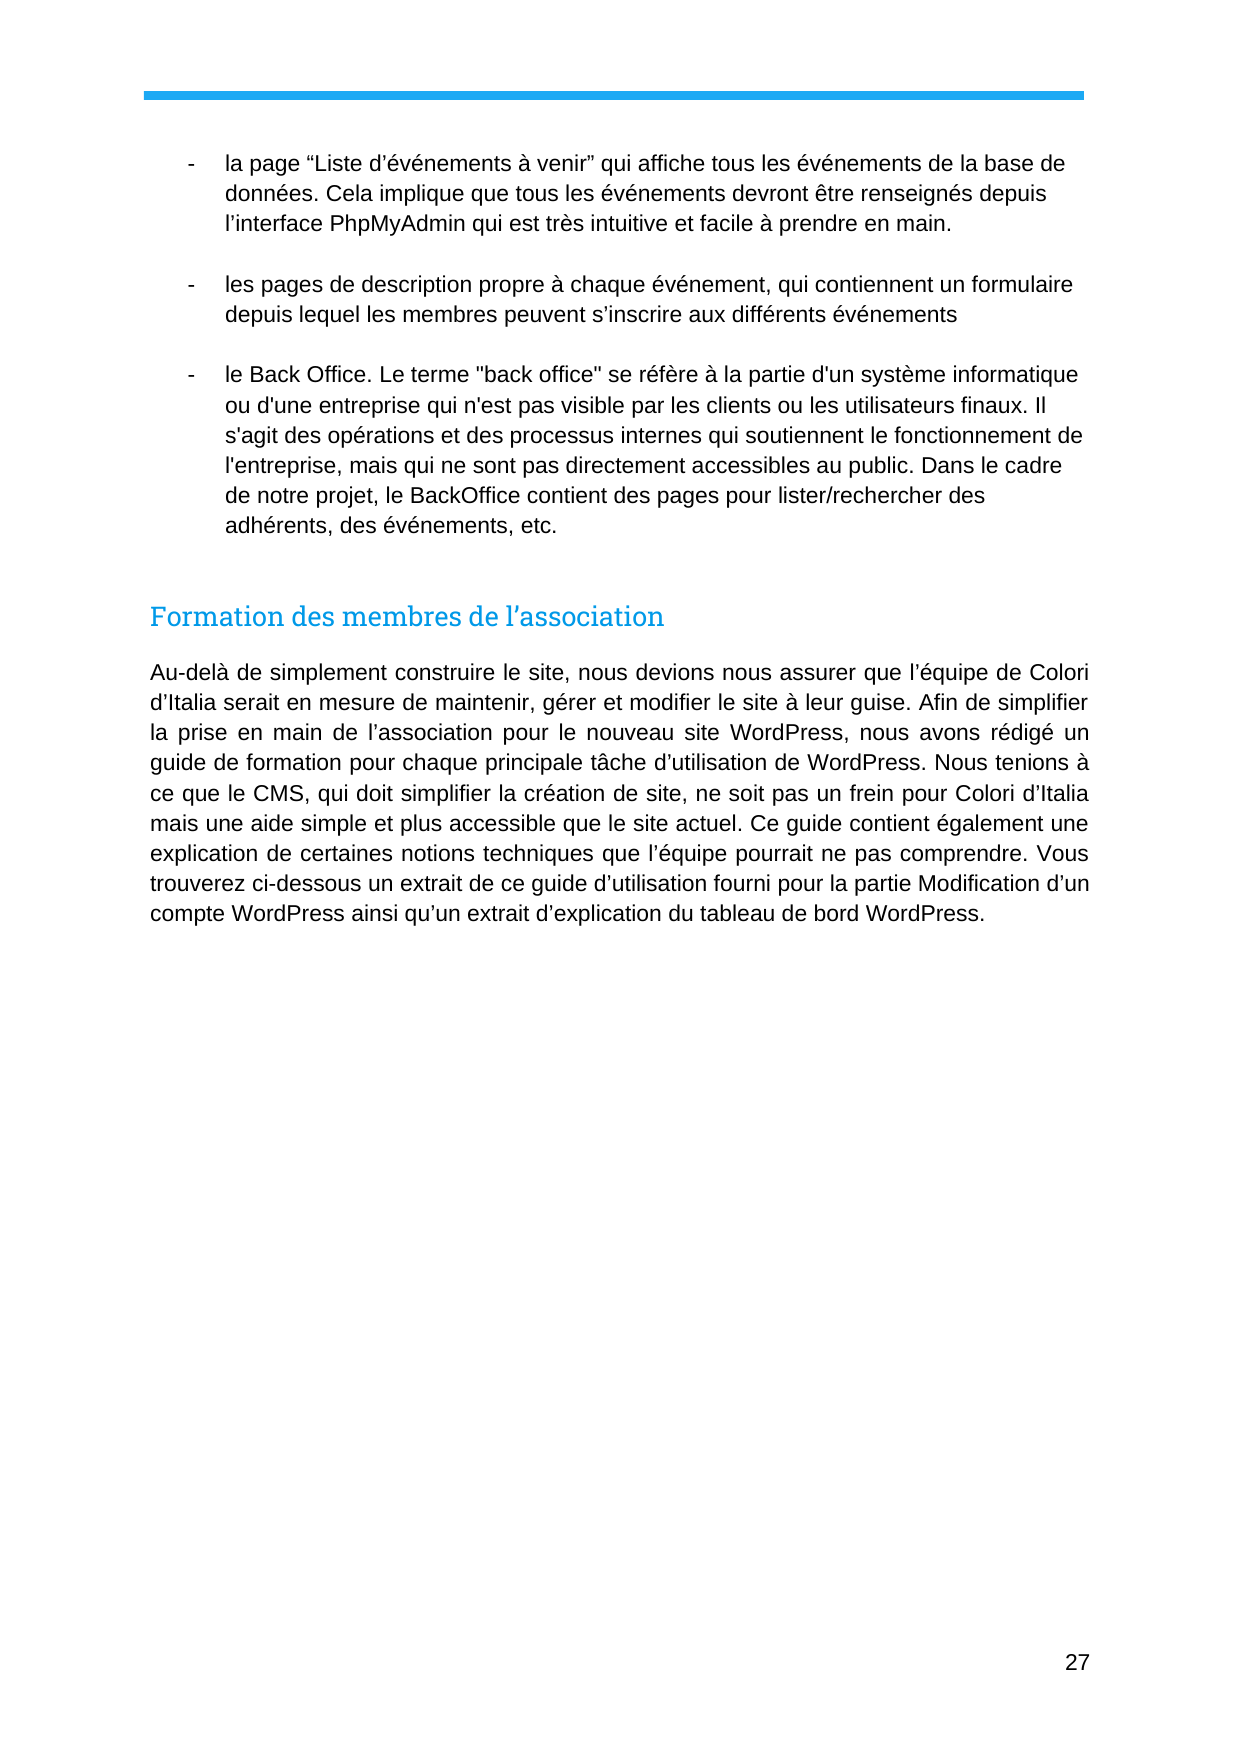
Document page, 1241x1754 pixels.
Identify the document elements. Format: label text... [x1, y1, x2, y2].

picture [143, 91, 1084, 100]
text Au-delà de simplement construire le site, nous devions nous assurer que l’équipe de Colori d’Italia serait en mesure de maintenir, gérer et modifier le site à leur guise. Afin de simplifier la prise en main de l’association pour le nouveau site WordPress, nous avons rédigé un guide de formation pour chaque principale tâche d’utilisation de WordPress. Nous tenions à ce que le CMS, qui doit simplifier la création de site, ne soit pas un frein pour Colori d’Italia mais une aide simple et plus accessible que le site actuel. Ce guide contient également une explication de certaines notions techniques que l’équipe pourrait ne pas comprendre. Vous trouverez ci-dessous un extrait de ce guide d’utilisation fourni pour la partie Modification d’un compte WordPress ainsi qu’un extrait d’explication du tableau de bord WordPress. [150, 659, 1090, 927]
subtitle Formation des membres de l’association [150, 598, 1090, 634]
list le Back Office. Le terme "back office" se réfère à la partie d'un système informatique ou d'une entreprise qui n'est pas visible par les clients ou les utilisateurs finaux. Il s'agit des opérations et des processus internes qui soutiennent le fonctionnement de l'entreprise, mais qui ne sont pas directement accessibles au public. Dans le cadre de notre projet, le BackOffice contient des pages pour lister/rechercher des adhérents, des événements, etc. [187, 361, 1090, 539]
list la page “Liste d’événements à venir” qui affiche tous les événements de la base de données. Cela implique que tous les événements devront être renseignés depuis l’interface PhpMyAdmin qui est très intuitive et facile à prendre en main. [187, 150, 1090, 237]
list les pages de description propre à chaque événement, qui contiennent un formulaire depuis lequel les membres peuvent s’inscrire aux différents événements [187, 271, 1090, 327]
